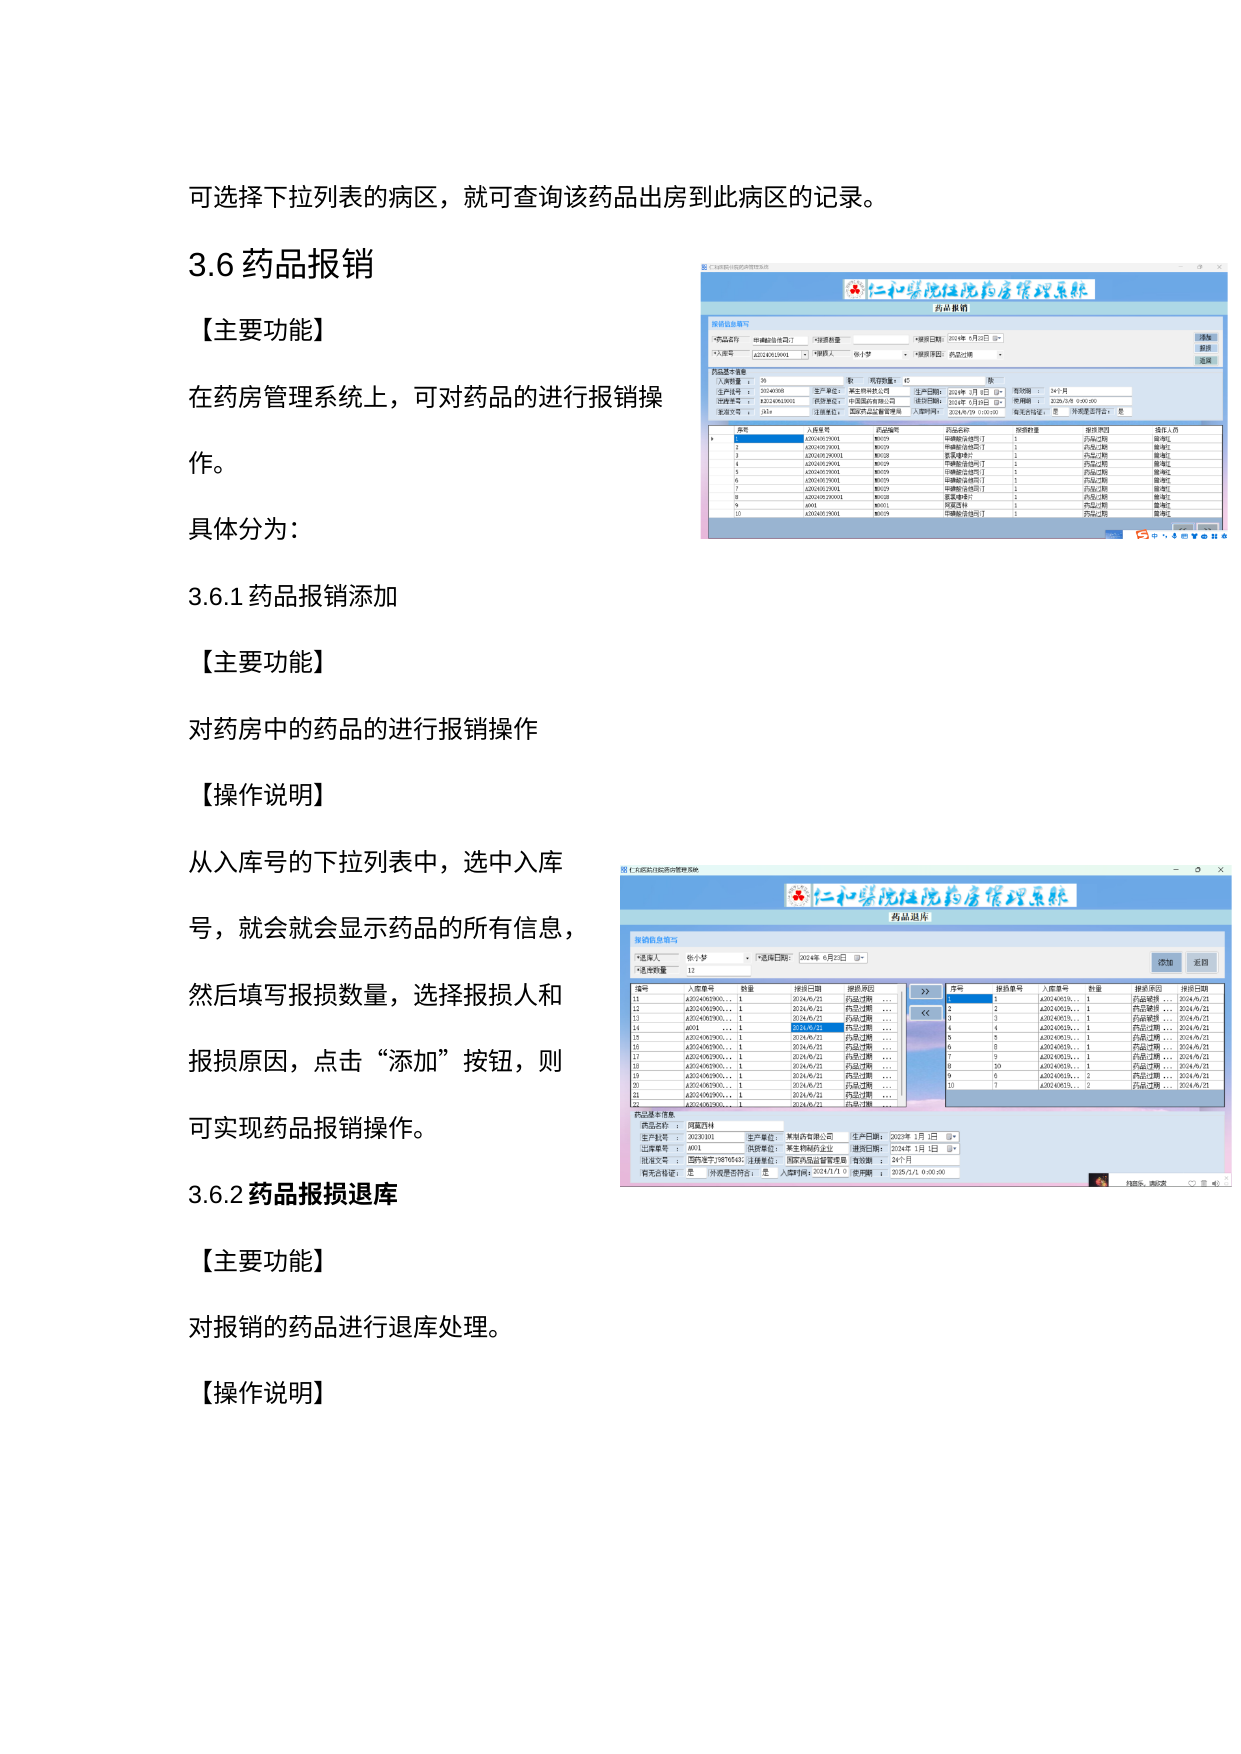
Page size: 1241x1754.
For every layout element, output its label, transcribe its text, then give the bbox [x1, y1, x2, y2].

text 【主要功能】 [188, 628, 1052, 694]
text 3.6药品报销 [188, 229, 1052, 295]
text 对药房中的药品的进行报销操作 [188, 694, 1052, 761]
picture [700, 263, 1228, 539]
text 【主要功能】 [188, 1226, 1052, 1292]
text 在药房管理系统上，可对药品的进行报销操作。 [188, 362, 700, 495]
text 3.6.1药品报销添加 [188, 561, 1052, 628]
text 【操作说明】 [188, 761, 1052, 827]
text 可选择下拉列表的病区，就可查询该药品出房到此病区的记录。 [188, 162, 1052, 229]
text 从入库号的下拉列表中，选中入库号，就会就会显示药品的所有信息，然后填写报损数量，选择报损人和报损原因，点击“添加”按钮，则可实现药品报销操作。 [188, 827, 1052, 1159]
picture [620, 865, 1232, 1187]
text 3.6.2药品报损退库 [188, 1159, 1052, 1226]
text 对报销的药品进行退库处理。 [188, 1292, 1052, 1359]
text 【操作说明】 [188, 1359, 1052, 1425]
text 【主要功能】 [188, 295, 700, 362]
text 具体分为： [188, 495, 1052, 561]
